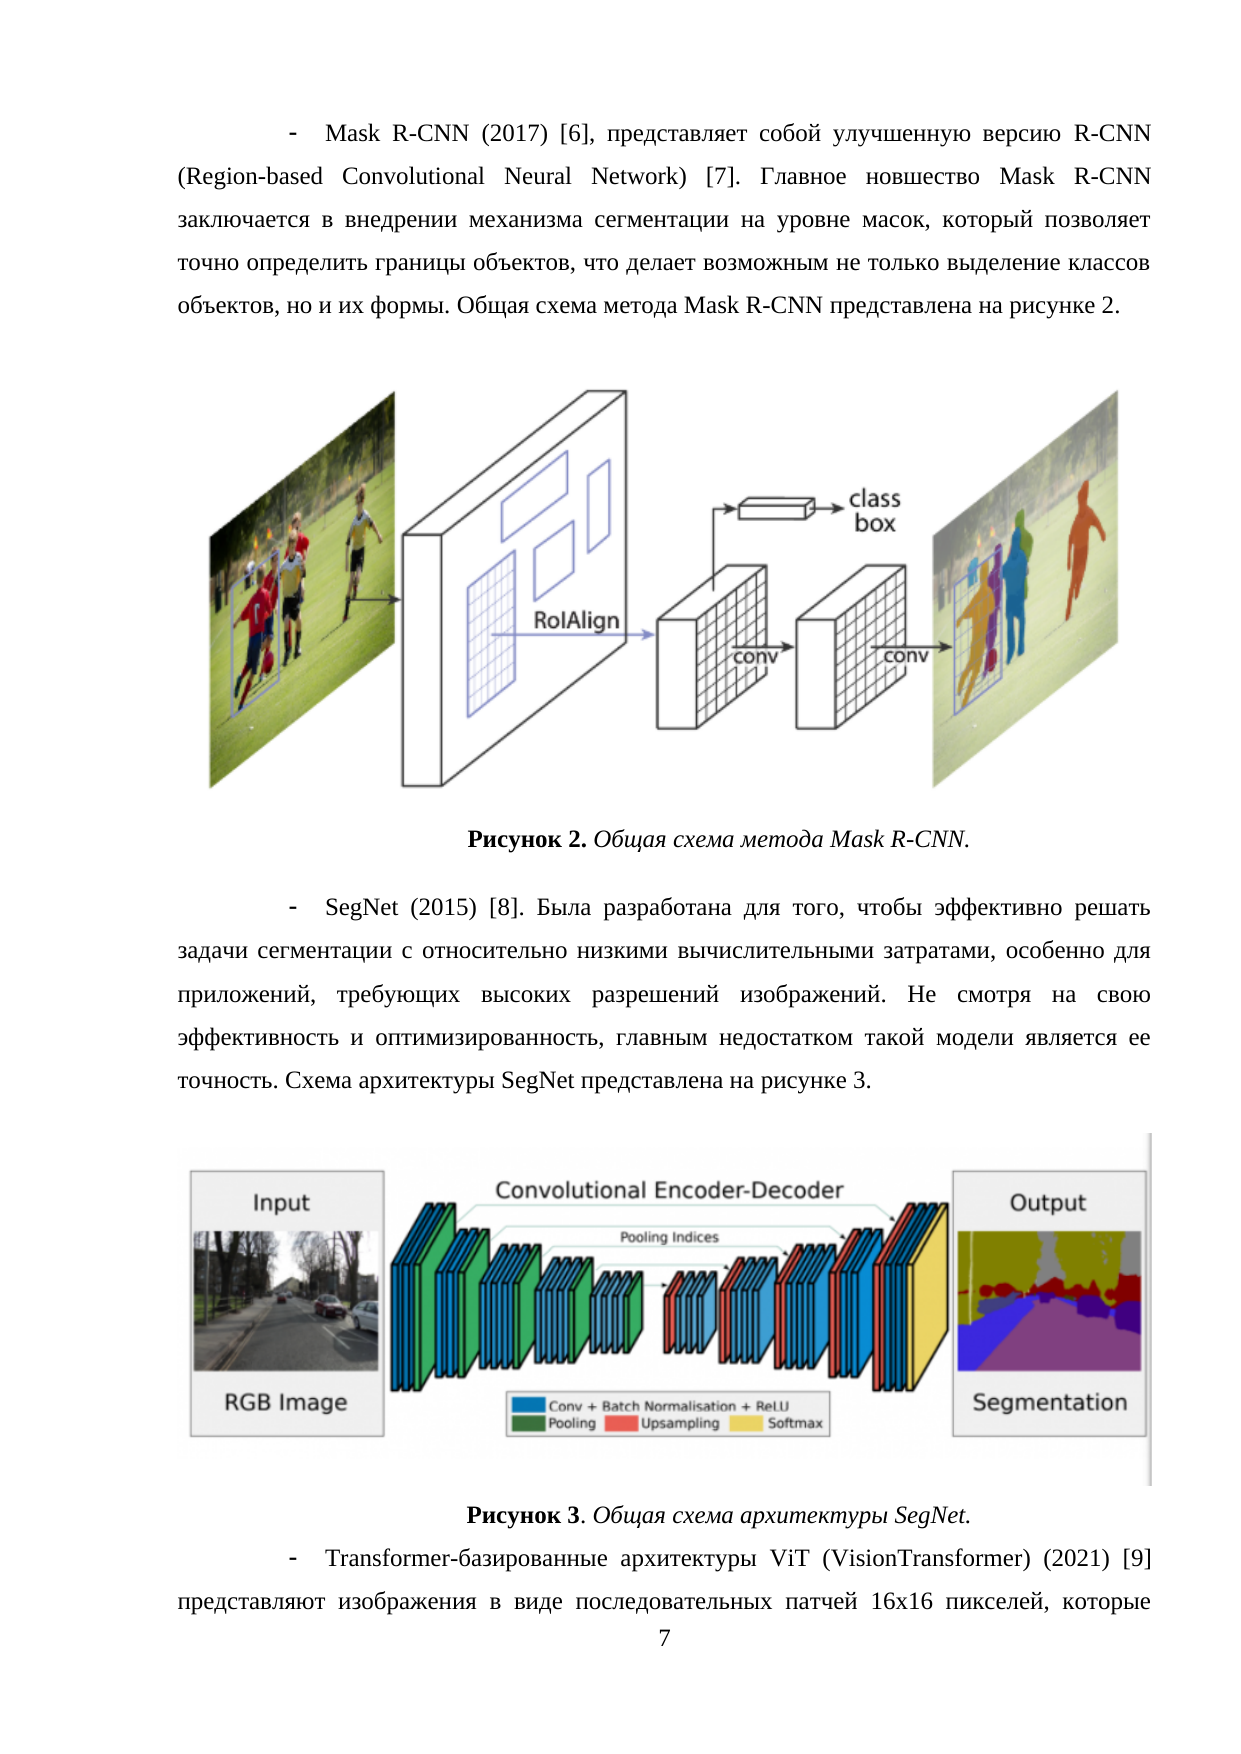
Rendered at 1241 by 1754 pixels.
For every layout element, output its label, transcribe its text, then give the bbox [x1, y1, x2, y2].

text Рисунок 2. Общая схема метода Mask R-CNN. [288, 824, 1152, 853]
picture [177, 358, 1152, 810]
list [177, 1543, 1152, 1615]
list Mask R-CNN (2017) [6], представляет собой улучшенную версию R-CNN (Region-based Convolutional Neural Network) [7]. Главное новшество Mask R-CNN заключается в внедрении механизма сегментации на уровне масок, который позволяет точно определить границы объектов, что делает возможным не только выделение классов объектов, но и их формы. Общая схема метода Mask R-CNN представлена на рисунке 2. [177, 118, 1152, 319]
list SegNet (2015) [8]. Была разработана для того, чтобы эффективно решать задачи сегментации с относительно низкими вычислительными затратами, особенно для приложений, требующих высоких разрешений изображений. Не смотря на свою эффективность и оптимизированность, главным недостатком такой модели является ее точность. Схема архитектуры SegNet представлена на рисунке 3. [177, 892, 1152, 1094]
picture [177, 1133, 1152, 1486]
text Рисунок 3. Общая схема архитектуры SegNet. [288, 1500, 1152, 1529]
